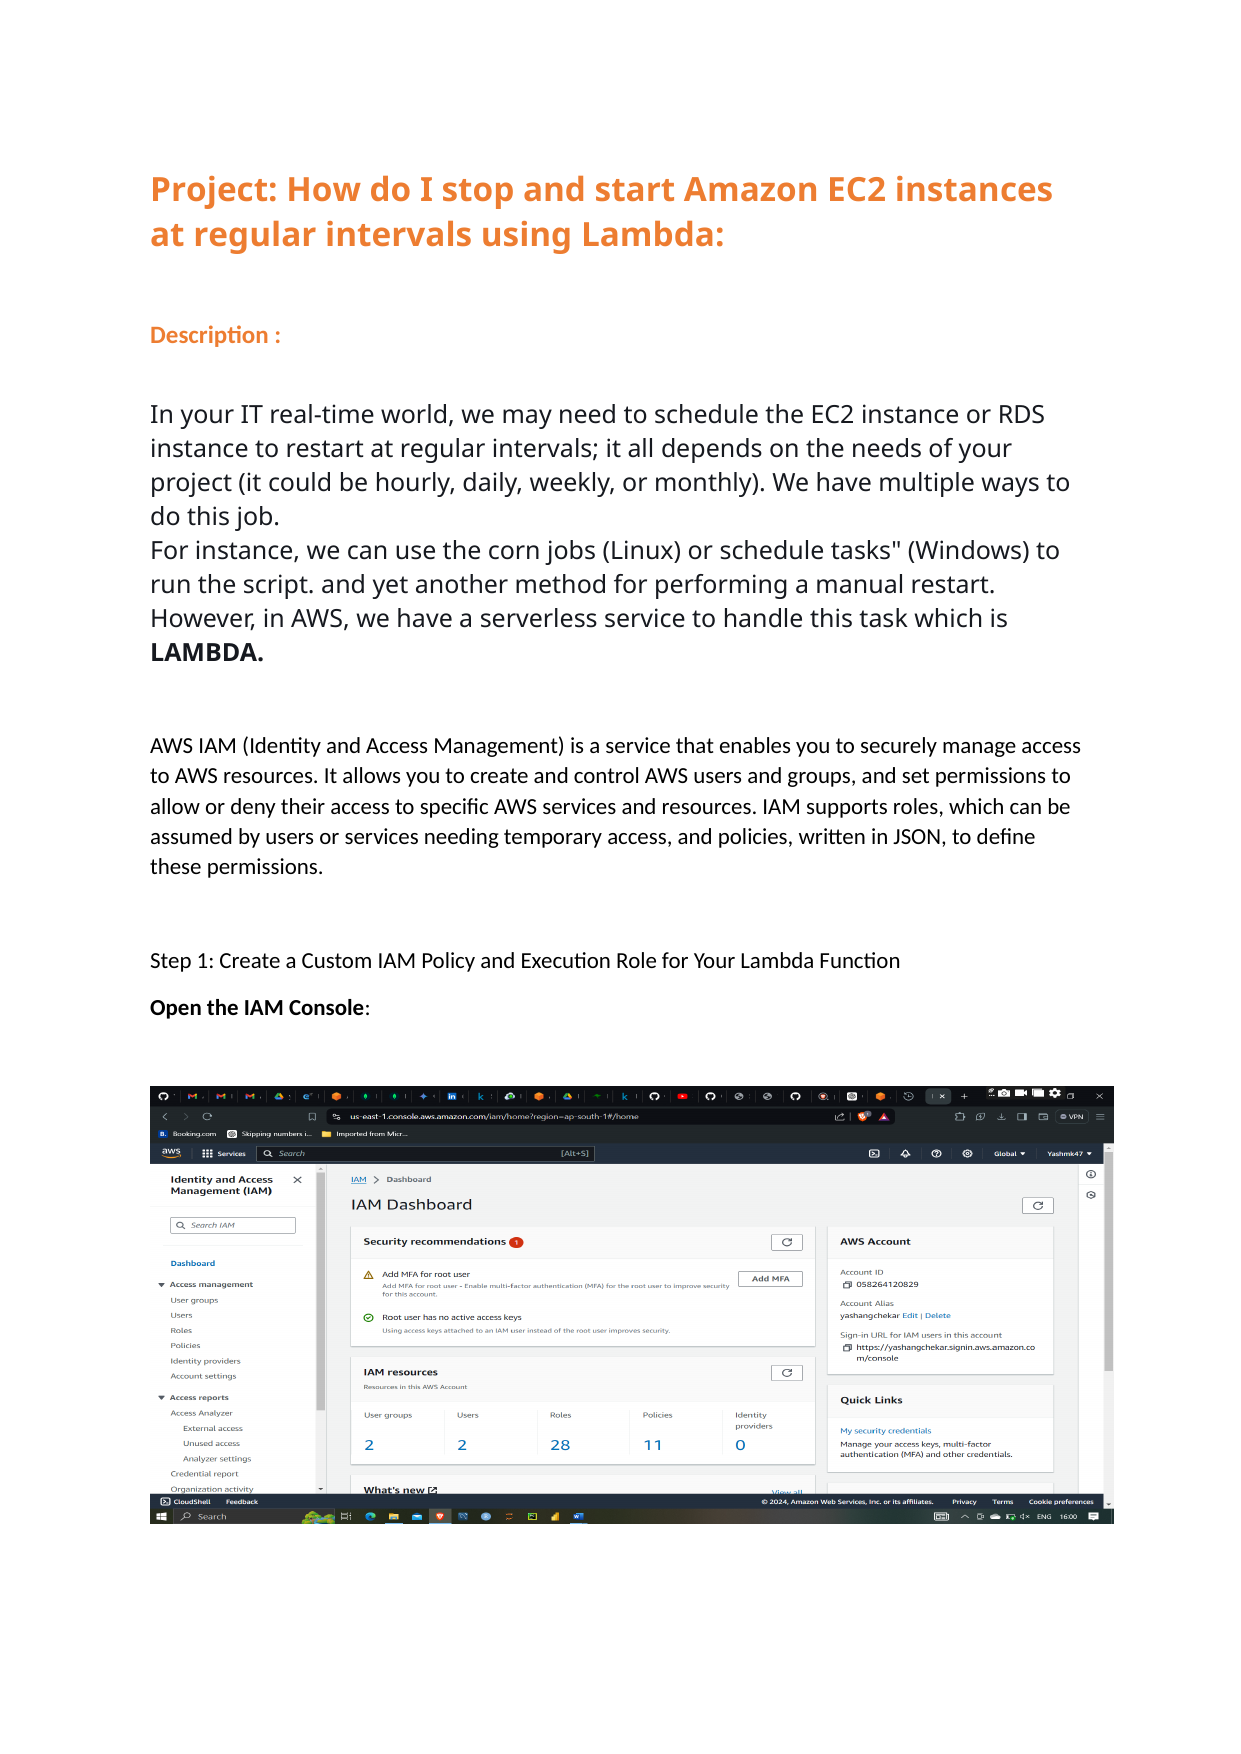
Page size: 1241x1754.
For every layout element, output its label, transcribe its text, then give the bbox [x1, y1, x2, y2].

text Step 1: Create a Custom IAM Policy and Execution Role for Your Lambda Function [150, 946, 1090, 974]
text AWS IAM (Identity and Access Management) is a service that enables you to securely manage access to AWS resources. It allows you to create and control AWS users and groups, and set permissions to allow or deny their access to specific AWS services and resources. IAM supports roles, which can be assumed by users or services needing temporary access, and policies, written in JSON, to define these permissions. [150, 731, 1090, 880]
text In your IT real-time world, we may need to schedule the EC2 instance or RDS instance to restart at regular intervals; it all depends on the needs of your project (it could be hourly, daily, weekly, or monthly). We have multiple ways to do this job. For instance, we can use the corn jobs (Linux) or schedule tasks" (Windows) to run the script. and yet another method for performing a manual restart. However, in AWS, we have a serverless service to handle this task which is LAMBDA. [150, 396, 1090, 669]
picture [150, 1086, 1114, 1524]
text Open the IAM Console: [150, 993, 1090, 1021]
subtitle Project: How do I stop and start Amazon EC2 instances at regular intervals using Lambda: [150, 166, 1090, 256]
subtitle Description : [150, 319, 1090, 349]
